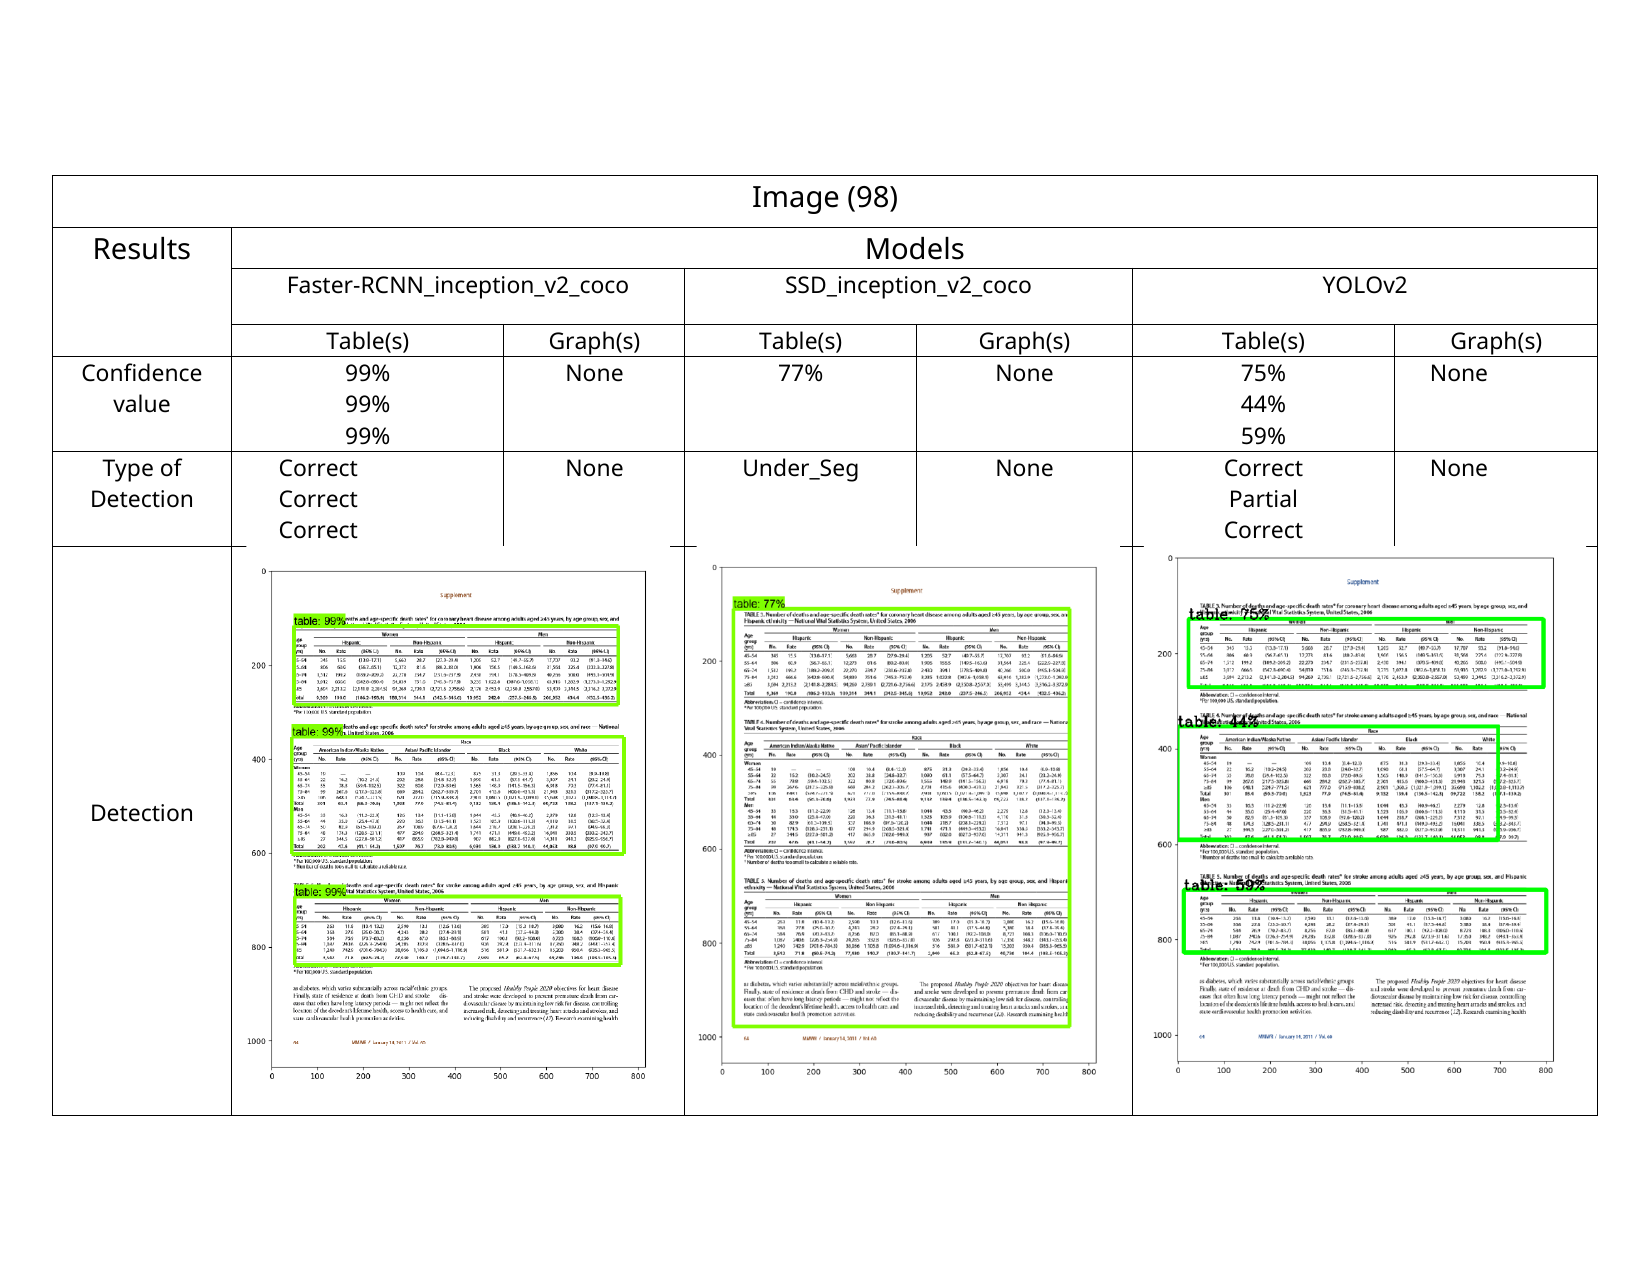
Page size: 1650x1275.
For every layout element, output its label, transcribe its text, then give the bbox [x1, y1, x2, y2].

table_cell 99% 99% 99% [232, 357, 503, 451]
table_cell Confidence value [53, 357, 231, 451]
picture [696, 546, 1120, 1083]
table_cell None [1395, 357, 1597, 451]
table_cell [53, 268, 231, 356]
table_cell None [504, 452, 684, 546]
table_cell SSD_inception_v2_coco [685, 269, 1132, 324]
table_cell None [917, 452, 1132, 546]
table_cell 77% [685, 357, 916, 451]
table_cell None [917, 357, 1132, 451]
table_cell Detection [53, 547, 231, 1115]
table_cell None [1395, 452, 1597, 546]
picture [246, 546, 670, 1094]
picture [1143, 546, 1587, 1083]
table_cell Graph(s) [917, 325, 1132, 356]
table_cell Graph(s) [504, 325, 684, 356]
table_cell Under_Seg [685, 452, 916, 546]
table_cell [232, 547, 684, 1115]
table_cell Results [53, 228, 231, 268]
table_cell Table(s) [1133, 325, 1394, 356]
table_cell [1133, 547, 1597, 1115]
table_cell Table(s) [232, 325, 503, 356]
table_cell Correct Correct Correct [232, 452, 503, 546]
table_cell None [504, 357, 684, 451]
table_cell Table(s) [685, 325, 916, 356]
table_cell Graph(s) [1395, 325, 1597, 356]
table_cell Models [232, 228, 1597, 268]
table_cell YOLOv2 [1133, 269, 1597, 324]
table_cell Faster-RCNN_inception_v2_coco [232, 269, 684, 324]
table_header Image (98) [53, 176, 1597, 227]
table_cell [685, 547, 1132, 1115]
table_cell Type of Detection [53, 452, 231, 546]
table_cell 75% 44% 59% [1133, 357, 1394, 451]
table_cell Correct Partial Correct [1133, 452, 1394, 546]
